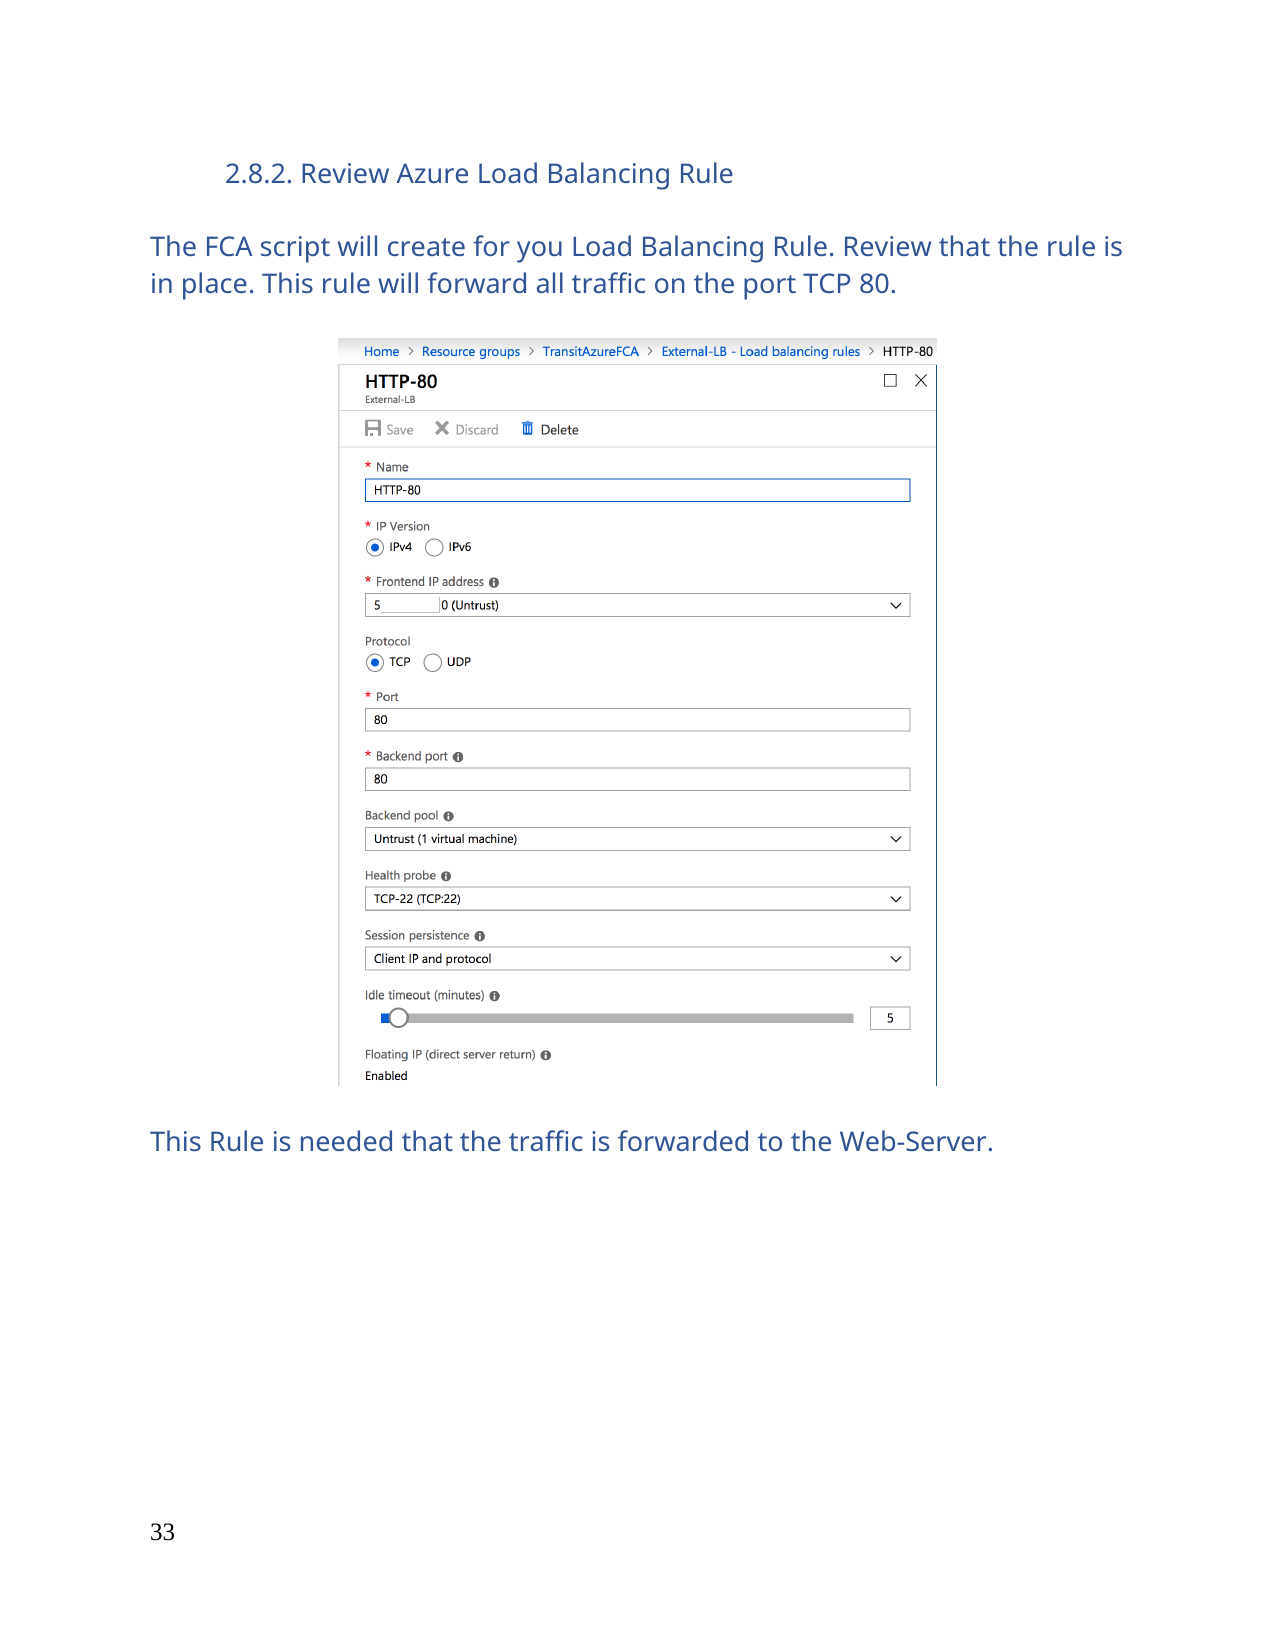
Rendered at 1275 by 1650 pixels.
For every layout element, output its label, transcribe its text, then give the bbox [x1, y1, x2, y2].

text The FCA script will create for you Load Balancing Rule. Review that the rule is in place. This rule will forward all traffic on the port TCP 80. [150, 228, 1125, 302]
text This Rule is needed that the traffic is forwarded to the Web-Server. [150, 1122, 1125, 1159]
picture [338, 338, 937, 1086]
subtitle Review Azure Load Balancing Rule [225, 154, 1125, 191]
